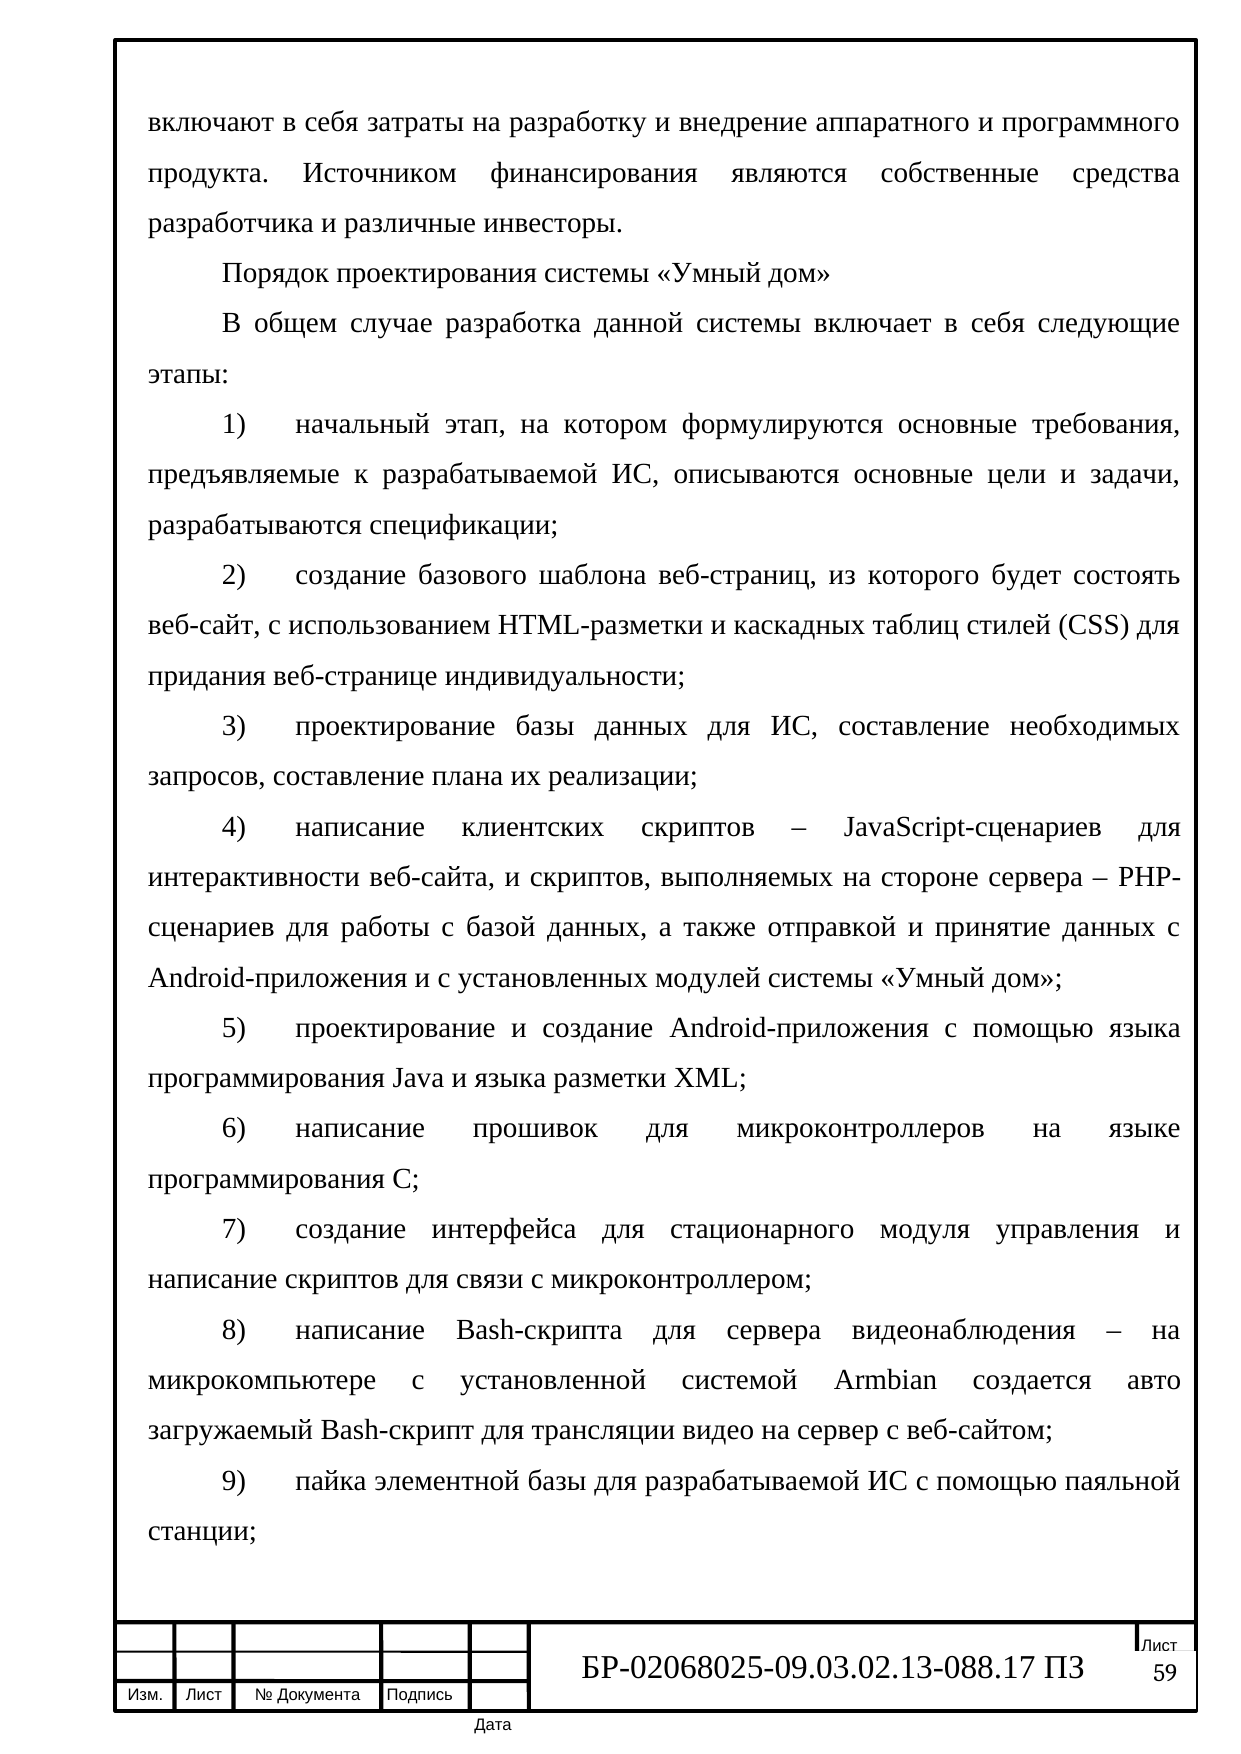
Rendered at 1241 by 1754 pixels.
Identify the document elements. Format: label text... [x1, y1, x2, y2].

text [148, 104, 1181, 238]
list создание базового шаблона веб-страниц, из которого будет состоять веб-сайт, с использованием HTML-разметки и каскадных таблиц стилей (CSS) для придания веб-странице индивидуальности; [148, 557, 1181, 691]
list написание клиентских скриптов – JavaScript-сценариев для интерактивности веб-сайта, и скриптов, выполняемых на стороне сервера – PHP-сценариев для работы с базой данных, а также отправкой и принятие данных с Android-приложения и с установленных модулей системы «Умный дом»; [148, 809, 1181, 993]
text Порядок проектирования системы «Умный дом» [148, 255, 1181, 289]
list написание Bash-скрипта для сервера видеонаблюдения – на микрокомпьютере с установленной системой Armbian создается авто загружаемый Bash-скрипт для трансляции видео на сервер с веб-сайтом; [148, 1312, 1181, 1446]
text В общем случае разработка данной системы включает в себя следующие этапы: [148, 306, 1181, 389]
list создание интерфейса для стационарного модуля управления и написание скриптов для связи с микроконтроллером; [148, 1211, 1181, 1295]
list написание прошивок для микроконтроллеров на языке программирования С; [148, 1111, 1181, 1194]
list проектирование базы данных для ИС, составление необходимых запросов, составление плана их реализации; [148, 708, 1181, 792]
list проектирование и создание Android-приложения с помощью языка программирования Java и языка разметки XML; [148, 1010, 1181, 1094]
list начальный этап, на котором формулируются основные требования, предъявляемые к разрабатываемой ИС, описываются основные цели и задачи, разрабатываются спецификации; [148, 406, 1181, 540]
list пайка элементной базы для разрабатываемой ИС с помощью паяльной станции; [148, 1463, 1181, 1547]
